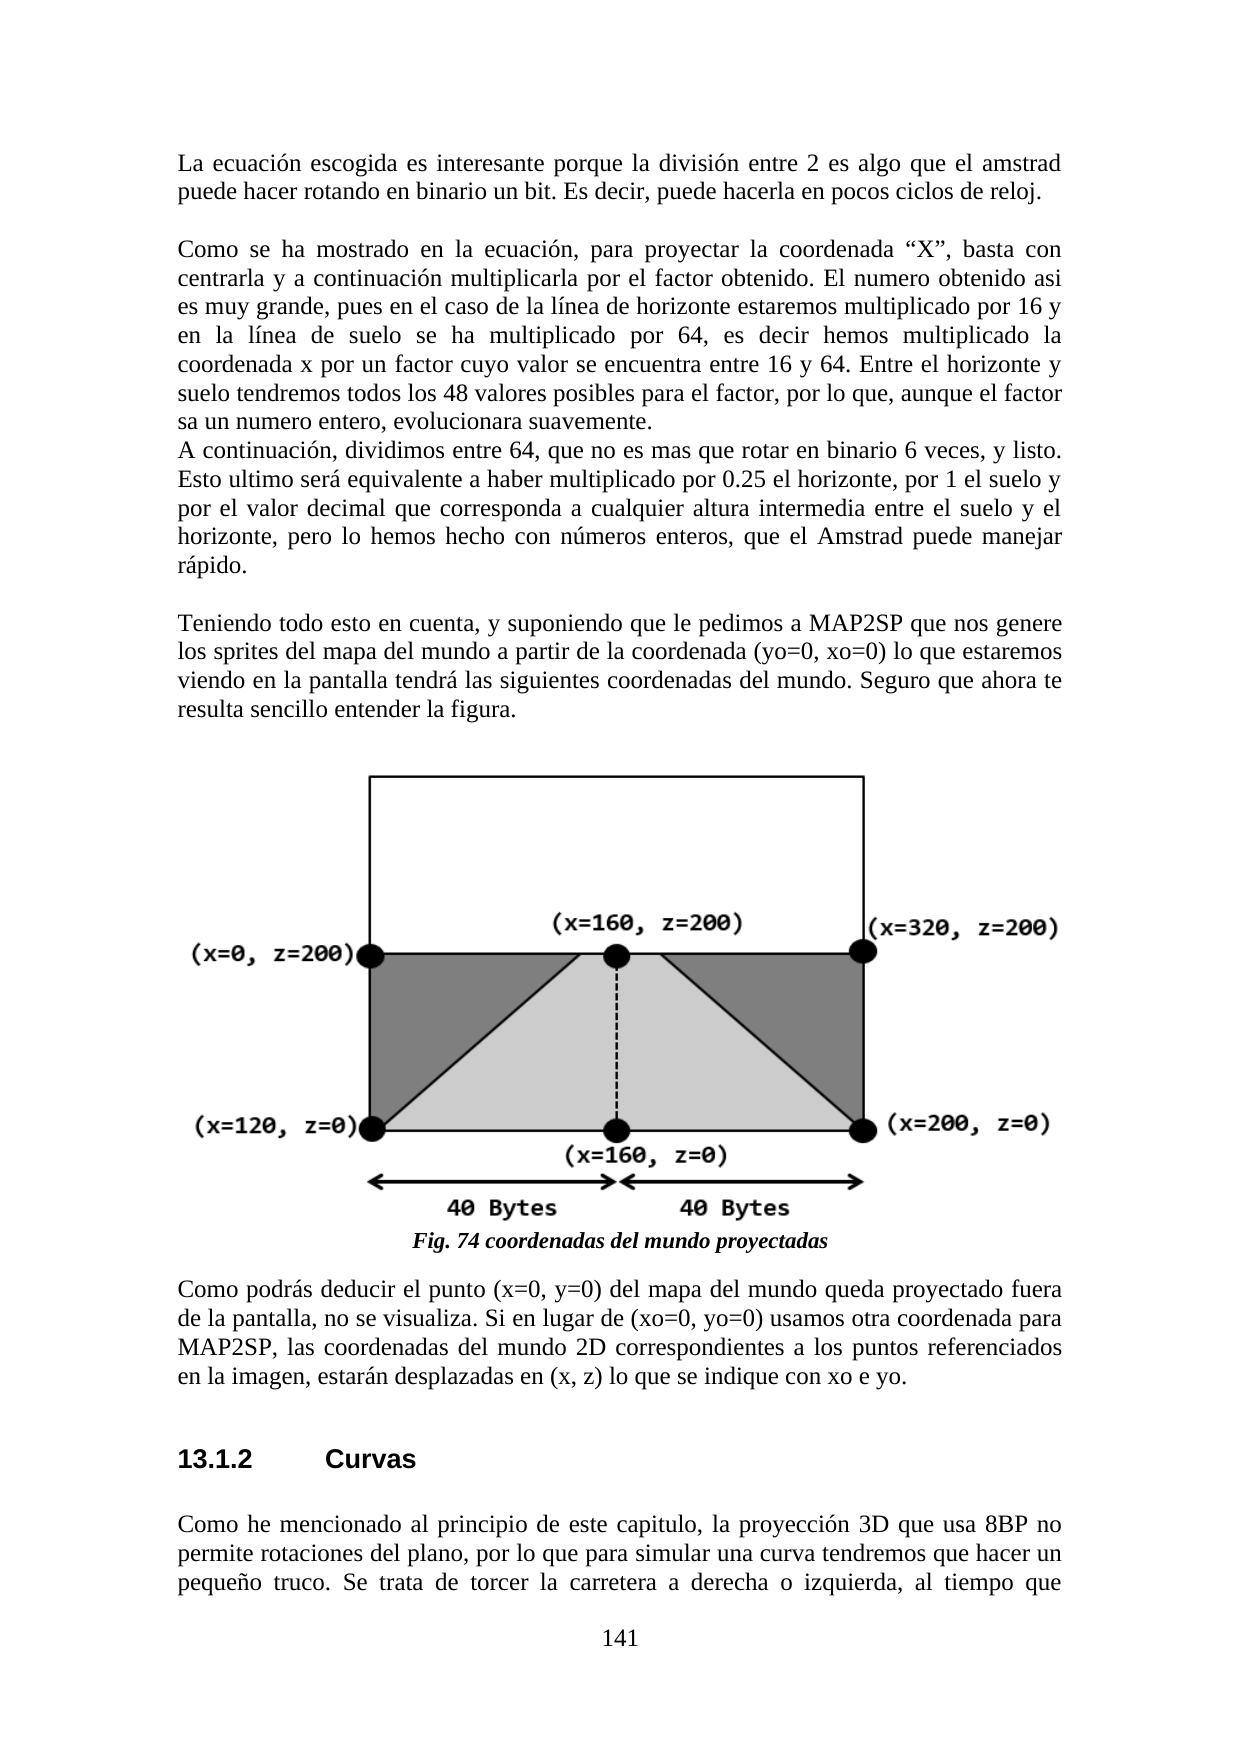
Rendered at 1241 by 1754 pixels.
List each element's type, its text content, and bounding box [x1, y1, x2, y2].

subtitle Curvas [177, 1443, 1063, 1474]
text La ecuación escogida es interesante porque la división entre 2 es algo que el amstrad puede hacer rotando en binario un bit. Es decir, puede hacerla en pocos ciclos de reloj. [177, 148, 1063, 205]
text A continuación, dividimos entre 64, que no es mas que rotar en binario 6 veces, y listo. Esto ultimo será equivalente a haber multiplicado por 0.25 el horizonte, por 1 el suelo y por el valor decimal que corresponda a cualquier altura intermedia entre el suelo y el horizonte, pero lo hemos hecho con números enteros, que el Amstrad puede manejar rápido. [177, 435, 1063, 579]
picture [177, 751, 1063, 1228]
text Como se ha mostrado en la ecuación, para proyectar la coordenada “X”, basta con centrarla y a continuación multiplicarla por el factor obtenido. El numero obtenido asi es muy grande, pues en el caso de la línea de horizonte estaremos multiplicado por 16 y en la línea de suelo se ha multiplicado por 64, es decir hemos multiplicado la coordenada x por un factor cuyo valor se encuentra entre 16 y 64. Entre el horizonte y suelo tendremos todos los 48 valores posibles para el factor, por lo que, aunque el factor sa un numero entero, evolucionara suavemente. [177, 234, 1063, 435]
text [177, 1509, 1063, 1596]
text Como podrás deducir el punto (x=0, y=0) del mapa del mundo queda proyectado fuera de la pantalla, no se visualiza. Si en lugar de (xo=0, yo=0) usamos otra coordenada para MAP2SP, las coordenadas del mundo 2D correspondientes a los puntos referenciados en la imagen, estarán desplazadas en (x, z) lo que se indique con xo e yo. [177, 1274, 1063, 1389]
text Teniendo todo esto en cuenta, y suponiendo que le pedimos a MAP2SP que nos genere los sprites del mapa del mundo a partir de la coordenada (yo=0, xo=0) lo que estaremos viendo en la pantalla tendrá las siguientes coordenadas del mundo. Seguro que ahora te resulta sencillo entender la figura. [177, 608, 1063, 723]
